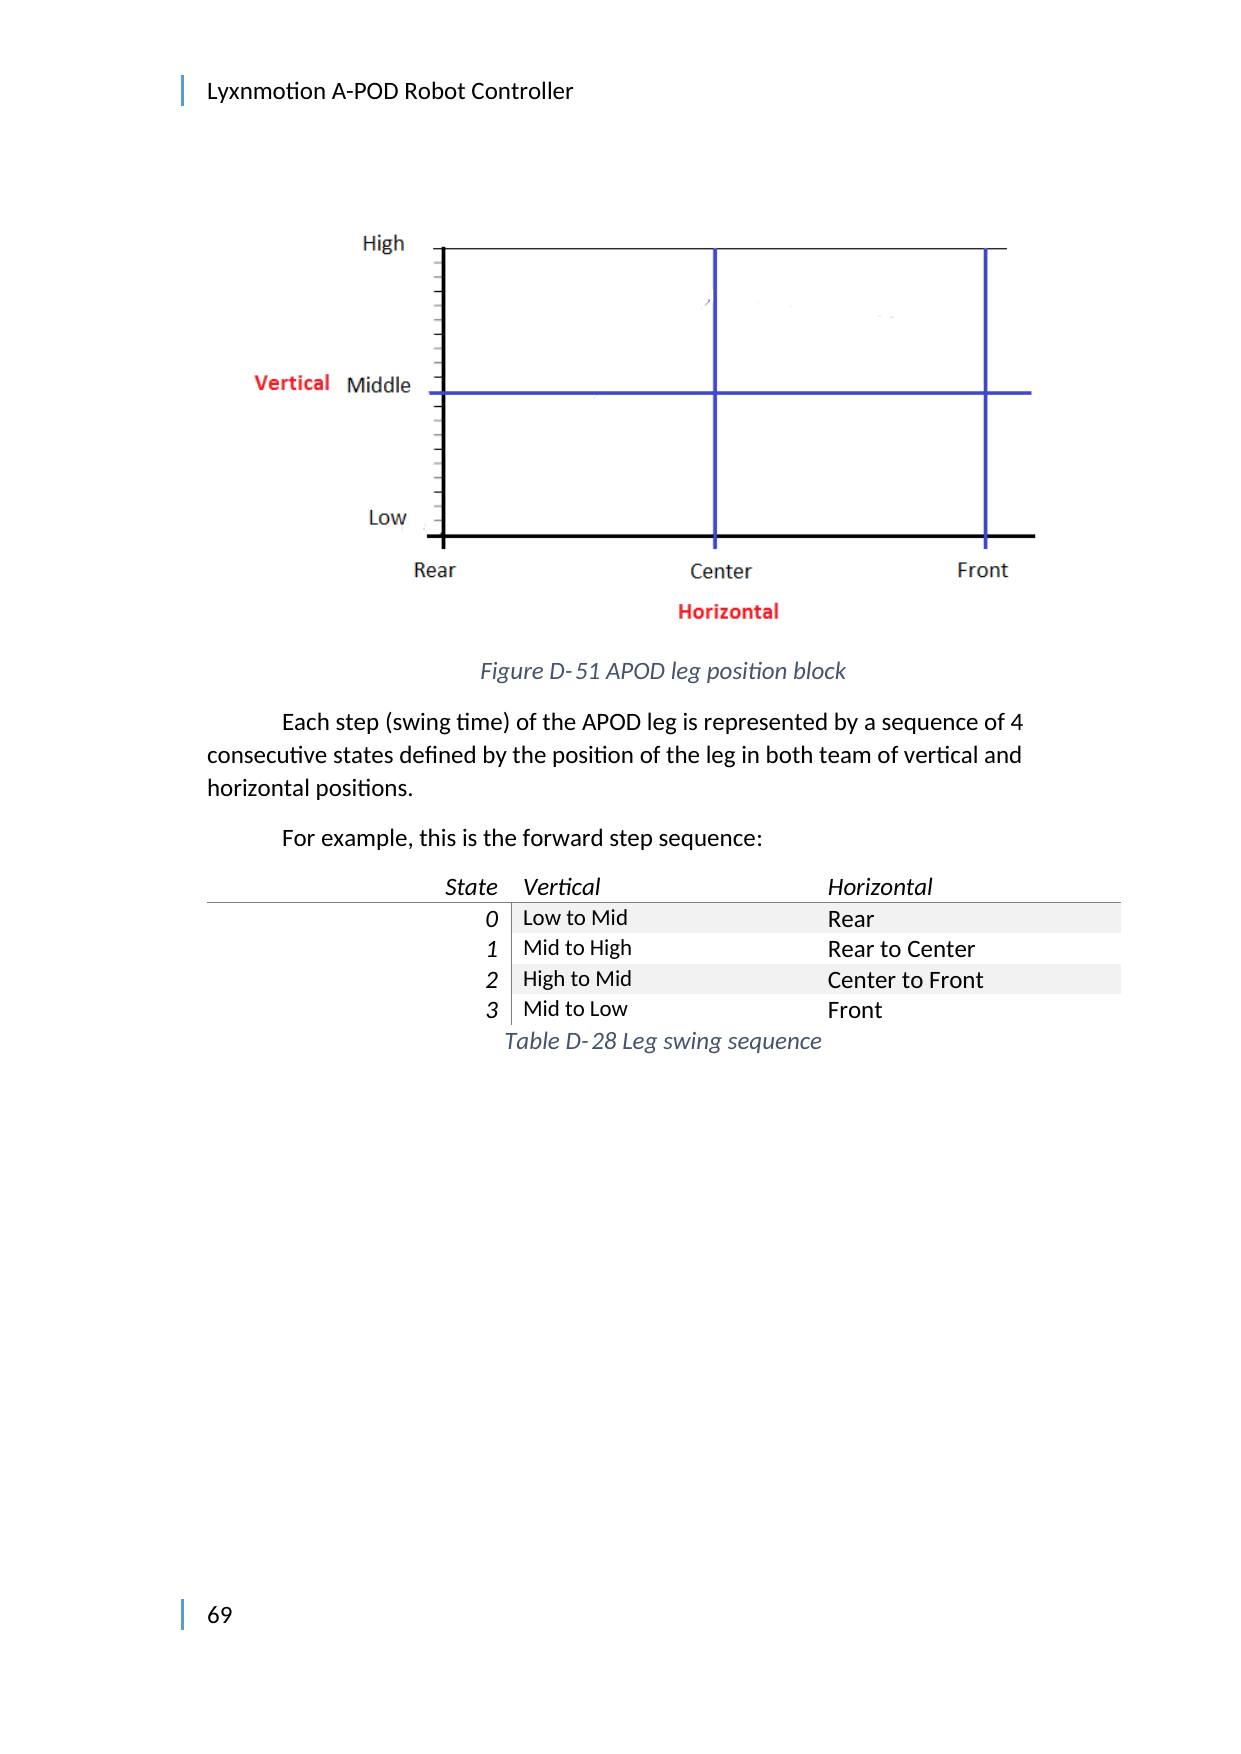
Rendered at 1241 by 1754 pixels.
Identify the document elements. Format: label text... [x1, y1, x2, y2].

table_cell Rear to Center [816, 934, 1121, 964]
text Each step (swing time) of the APOD leg is represented by a sequence of 4 consecutive states defined by the position of the leg in both team of vertical and horizontal positions. [207, 706, 1122, 803]
table_cell Center to Front [816, 964, 1121, 994]
picture [235, 154, 1094, 636]
text For example, this is the forward step sequence: [207, 822, 1122, 852]
table_cell High to Mid [512, 964, 816, 994]
table_header Horizontal [816, 871, 1121, 902]
table_cell 2 [207, 964, 511, 994]
table_cell Low to Mid [512, 903, 816, 933]
table_cell Mid to Low [512, 995, 816, 1025]
table_header Vertical [512, 871, 816, 902]
table_cell 0 [207, 903, 511, 933]
table_cell Mid to High [512, 934, 816, 964]
table_cell Rear [816, 903, 1121, 933]
table_cell 1 [207, 934, 511, 964]
table_header State [207, 871, 512, 902]
table_cell 3 [207, 995, 511, 1025]
table_cell Front [816, 995, 1121, 1025]
